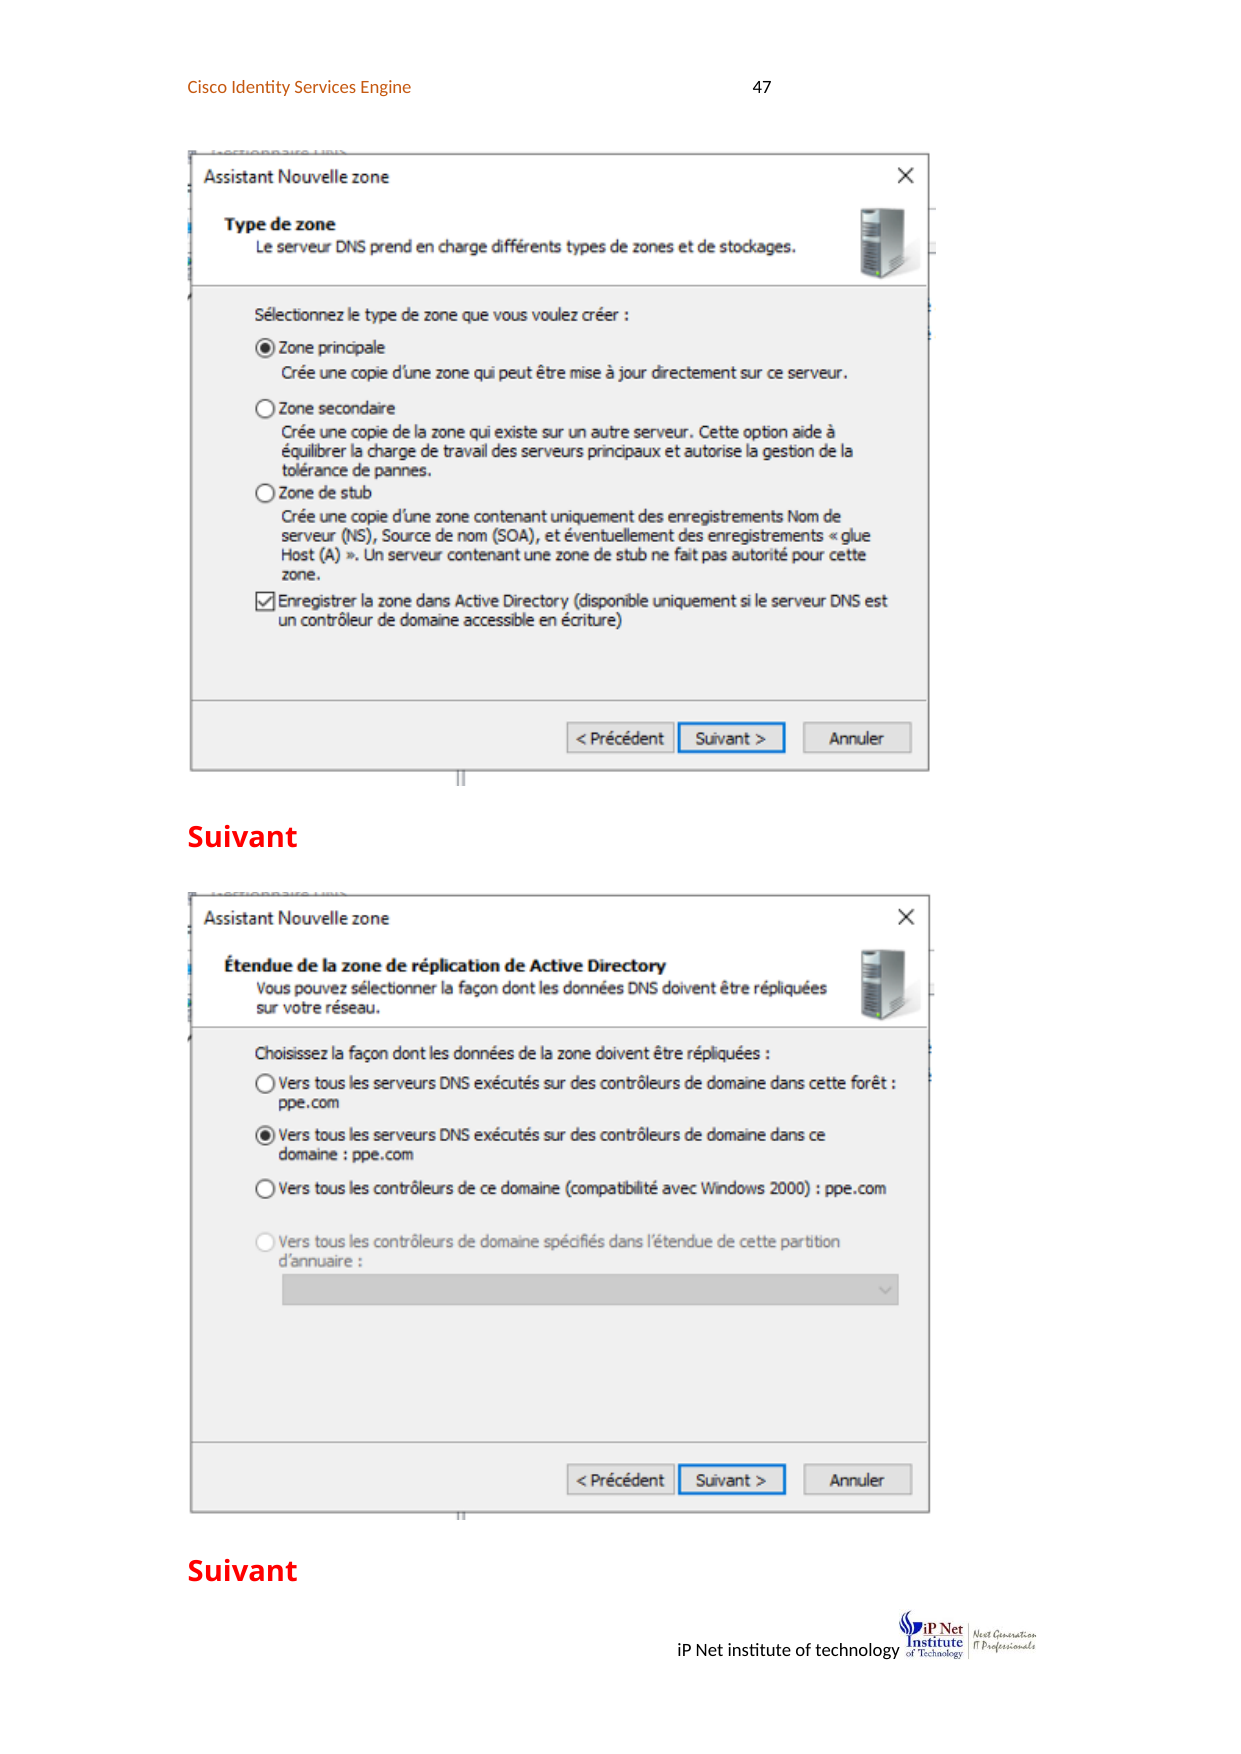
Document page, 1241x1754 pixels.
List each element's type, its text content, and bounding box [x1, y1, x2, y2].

text Suivant [187, 817, 1053, 856]
text Suivant [187, 1550, 1053, 1589]
picture [187, 150, 936, 786]
picture [898, 1609, 1037, 1660]
picture [187, 892, 935, 1520]
